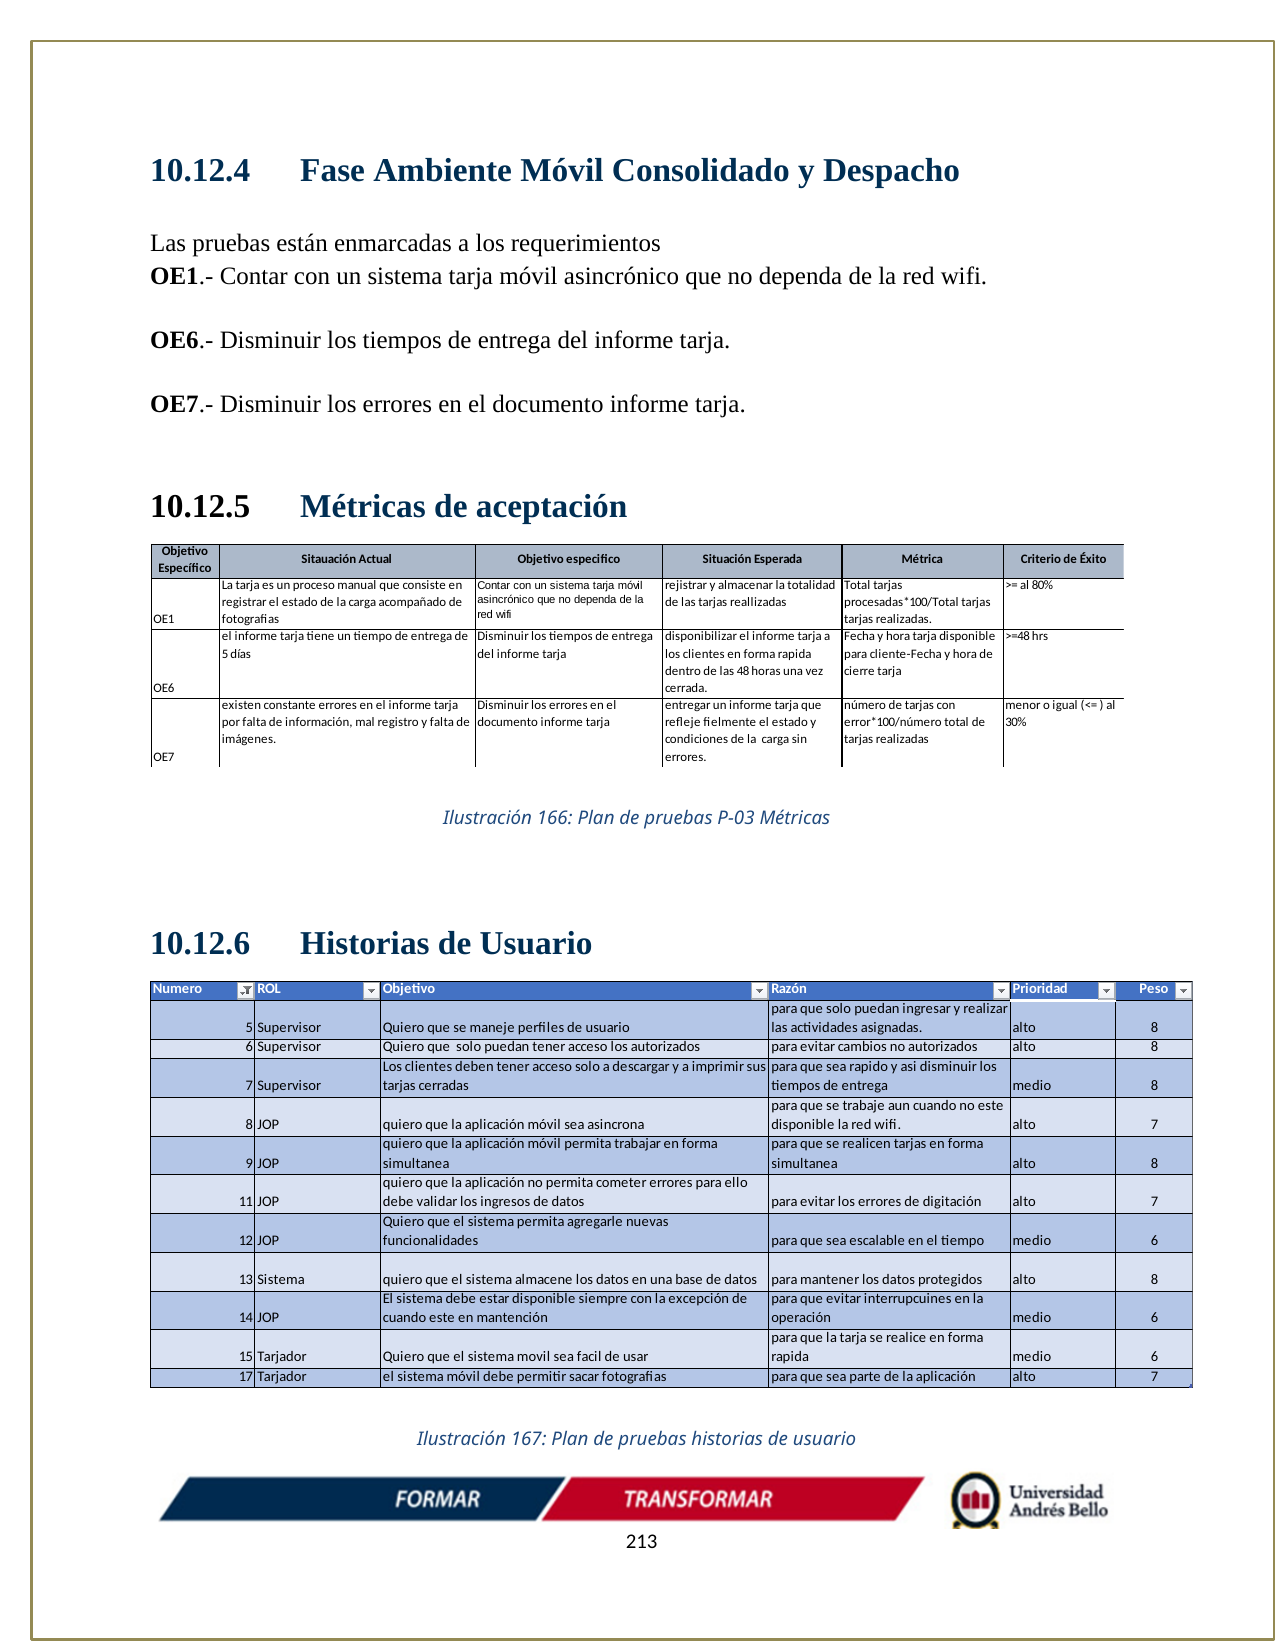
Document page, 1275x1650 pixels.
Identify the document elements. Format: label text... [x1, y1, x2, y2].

subtitle Historias de Usuario [150, 923, 1125, 962]
text Las pruebas están enmarcadas a los requerimientos [150, 228, 1125, 257]
text OE6.- Disminuir los tiempos de entrega del informe tarja. [150, 325, 1125, 354]
subtitle Fase Ambiente Móvil Consolidado y Despacho [150, 150, 1125, 188]
text Ilustración 167: Plan de pruebas historias de usuario [150, 1425, 1125, 1450]
text Ilustración 166: Plan de pruebas P-03 Métricas [150, 804, 1125, 829]
text OE7.- Disminuir los errores en el documento informe tarja. [150, 389, 1125, 418]
picture [157, 1468, 1133, 1529]
text OE1.- Contar con un sistema tarja móvil asincrónico que no dependa de la red wifi. [150, 261, 1125, 290]
subtitle Métricas de aceptación [150, 486, 1125, 524]
